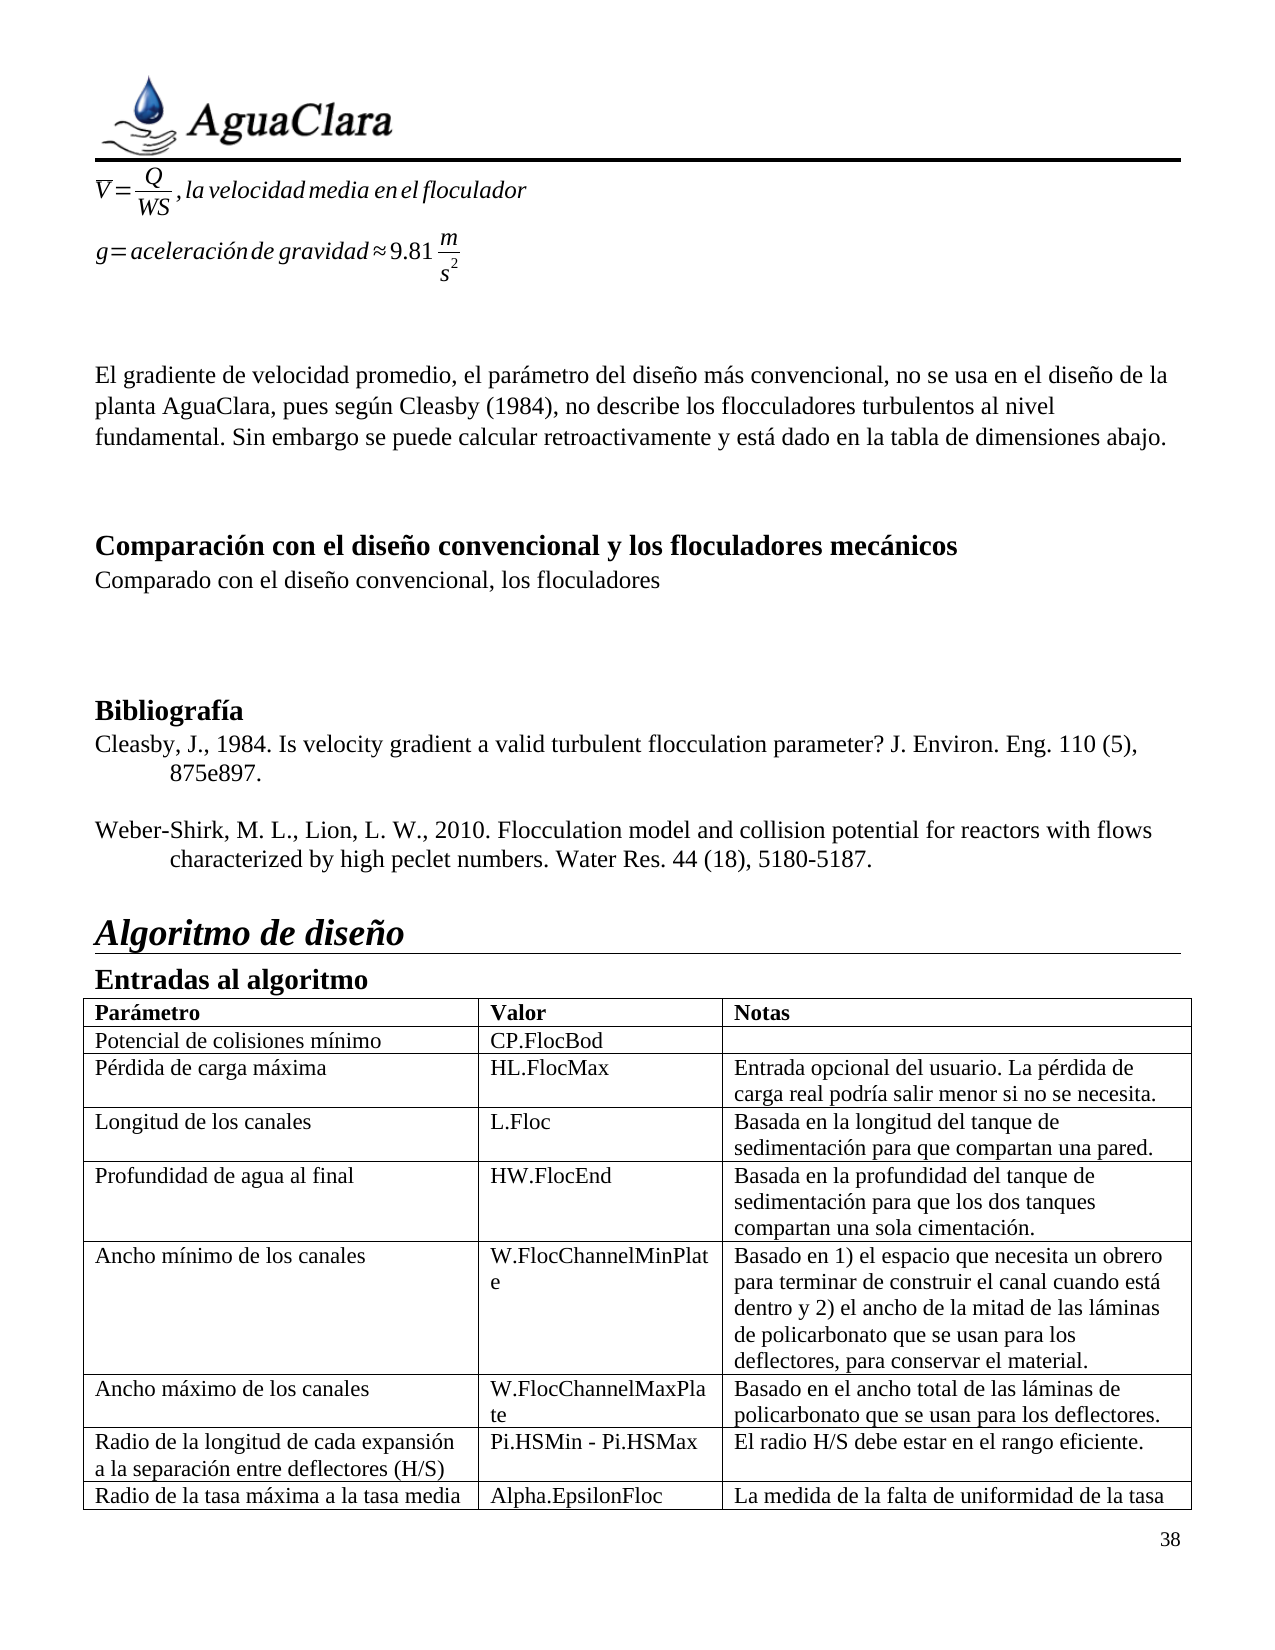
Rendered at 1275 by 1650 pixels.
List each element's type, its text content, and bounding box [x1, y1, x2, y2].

table_cell El radio H/S debe estar en el rango eficiente. [723, 1428, 1191, 1481]
text Cleasby, J., 1984. Is velocity gradient a valid turbulent flocculation parameter? J. Environ. Eng. 110 (5), 875e897. [94, 729, 1181, 787]
table_cell Radio de la tasa máxima a la tasa media de la disipación de energía () [84, 1482, 478, 1508]
table_cell Basada en la profundidad del tanque de sedimentación para que los dos tanques compartan una sola cimentación. [723, 1162, 1191, 1241]
table_header Notas [723, 999, 1191, 1026]
table_cell Pi.HSMin - Pi.HSMax [479, 1428, 722, 1481]
subtitle Algoritmo de diseño [94, 910, 1181, 954]
table_cell Radio de la longitud de cada expansión a la separación entre deflectores (H/S) [84, 1428, 478, 1481]
table_cell L.Floc [479, 1108, 722, 1161]
subtitle Comparación con el diseño convencional y los floculadores mecánicos [94, 528, 1181, 562]
table_cell Longitud de los canales [84, 1108, 478, 1161]
subtitle Entradas al algoritmo [94, 962, 1181, 996]
table_cell HW.FlocEnd [479, 1162, 722, 1241]
table_cell [723, 1027, 1191, 1053]
table_cell W.FlocChannelMinPlate [479, 1242, 722, 1373]
text Weber-Shirk, M. L., Lion, L. W., 2010. Flocculation model and collision potential for reactors with flows characterized by high peclet numbers. Water Res. 44 (18), 5180-5187. [94, 815, 1181, 873]
subtitle Bibliografía [94, 693, 1181, 727]
table_cell Pérdida de carga máxima [84, 1054, 478, 1107]
table_cell La medida de la falta de uniformidad de la tasa de la disipación de energía, que corresponde a la geometría descrita por el radio H/S. [723, 1482, 1191, 1508]
text El gradiente de velocidad promedio, el parámetro del diseño más convencional, no se usa en el diseño de la planta AguaClara, pues según Cleasby (1984), no describe los flocculadores turbulentos al nivel fundamental. Sin embargo se puede calcular retroactivamente y está dado en la tabla de dimensiones abajo. [94, 360, 1181, 451]
picture [94, 75, 412, 158]
table_cell Basado en el ancho total de las láminas de policarbonato que se usan para los deflectores. [723, 1375, 1191, 1427]
table_cell W.FlocChannelMaxPlate [479, 1375, 722, 1427]
table_cell Ancho máximo de los canales [84, 1375, 478, 1427]
table_cell Ancho mínimo de los canales [84, 1242, 478, 1373]
text Comparado con el diseño convencional, los floculadores [94, 565, 1181, 593]
table_cell HL.FlocMax [479, 1054, 722, 1107]
table_header Valor [479, 999, 722, 1026]
table_cell Profundidad de agua al final [84, 1162, 478, 1241]
table_cell Potencial de colisiones mínimo [84, 1027, 478, 1053]
table_cell Entrada opcional del usuario. La pérdida de carga real podría salir menor si no se necesita. [723, 1054, 1191, 1107]
table_header Parámetro [84, 999, 478, 1026]
table_cell Alpha.EpsilonFloc [479, 1482, 722, 1508]
table_cell CP.FlocBod [479, 1027, 722, 1053]
table_cell Basado en 1) el espacio que necesita un obrero para terminar de construir el canal cuando está dentro y 2) el ancho de la mitad de las láminas de policarbonato que se usan para los deflectores, para conservar el material. [723, 1242, 1191, 1373]
table_cell Basada en la longitud del tanque de sedimentación para que compartan una pared. [723, 1108, 1191, 1161]
